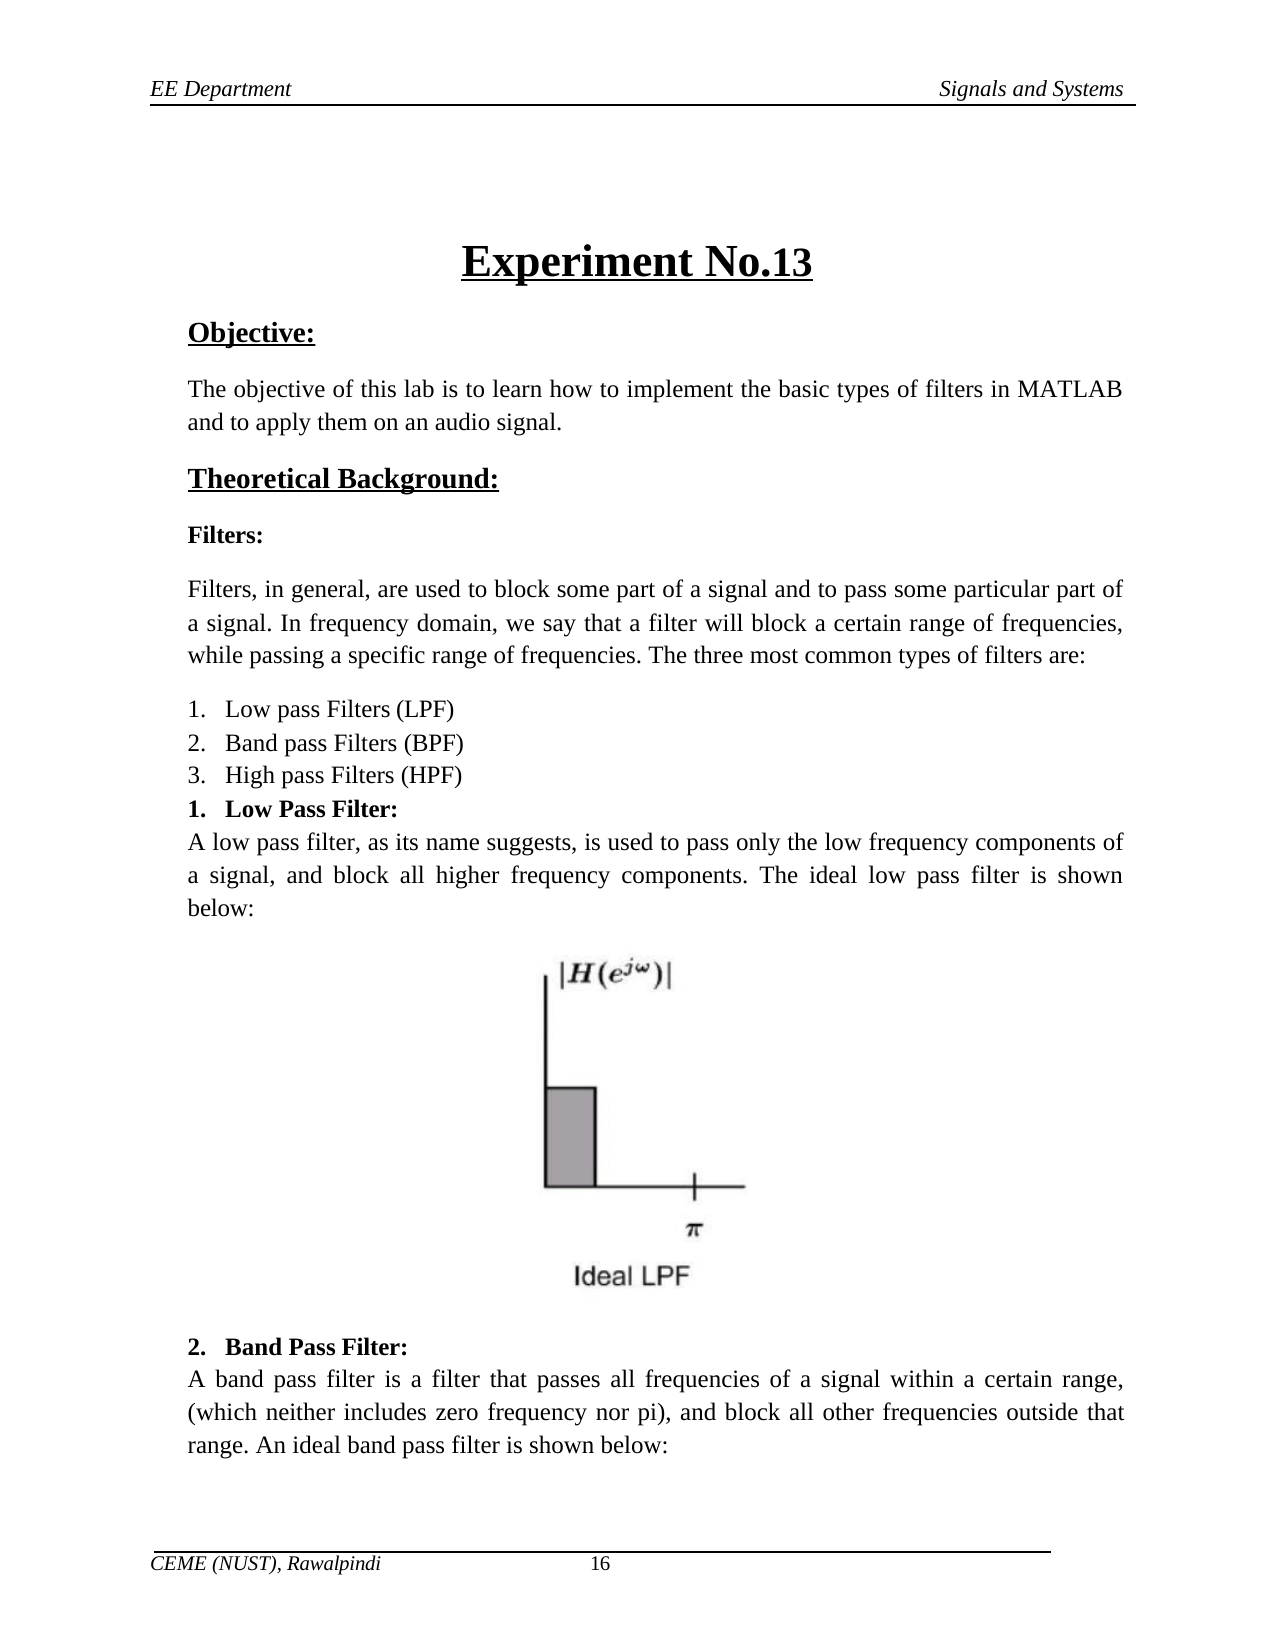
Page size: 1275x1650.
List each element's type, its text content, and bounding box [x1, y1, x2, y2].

picture [535, 946, 748, 1298]
text A band pass filter is a filter that passes all frequencies of a signal within a certain range, (which neither includes zero frequency nor pi), and block all other frequencies outside that range. An ideal band pass filter is shown below: [187, 1364, 1125, 1459]
text Objective: [187, 315, 321, 348]
subtitle Experiment No.13 [461, 233, 1137, 286]
subtitle Theoretical Background: [187, 461, 1137, 495]
text Filters, in general, are used to block some part of a signal and to pass some particular part of a signal. In frequency domain, we say that a filter will block a certain range of frequencies, while passing a specific range of frequencies. The three most common types of filters are: [187, 574, 1125, 669]
subtitle Low Pass Filter: [187, 794, 1137, 822]
subtitle Band Pass Filter: [187, 1332, 1137, 1360]
text A low pass filter, as its name suggests, is used to pass only the low frequency components of a signal, and block all higher frequency components. The ideal low pass filter is shown below: [187, 827, 1125, 922]
list Low pass Filters (LPF) [187, 694, 1137, 723]
text The objective of this lab is to learn how to implement the basic types of filters in MATLAB and to apply them on an audio signal. [187, 374, 1125, 436]
list High pass Filters (HPF) [187, 761, 1137, 789]
subtitle Filters: [187, 521, 1137, 549]
list Band pass Filters (BPF) [187, 728, 1137, 756]
